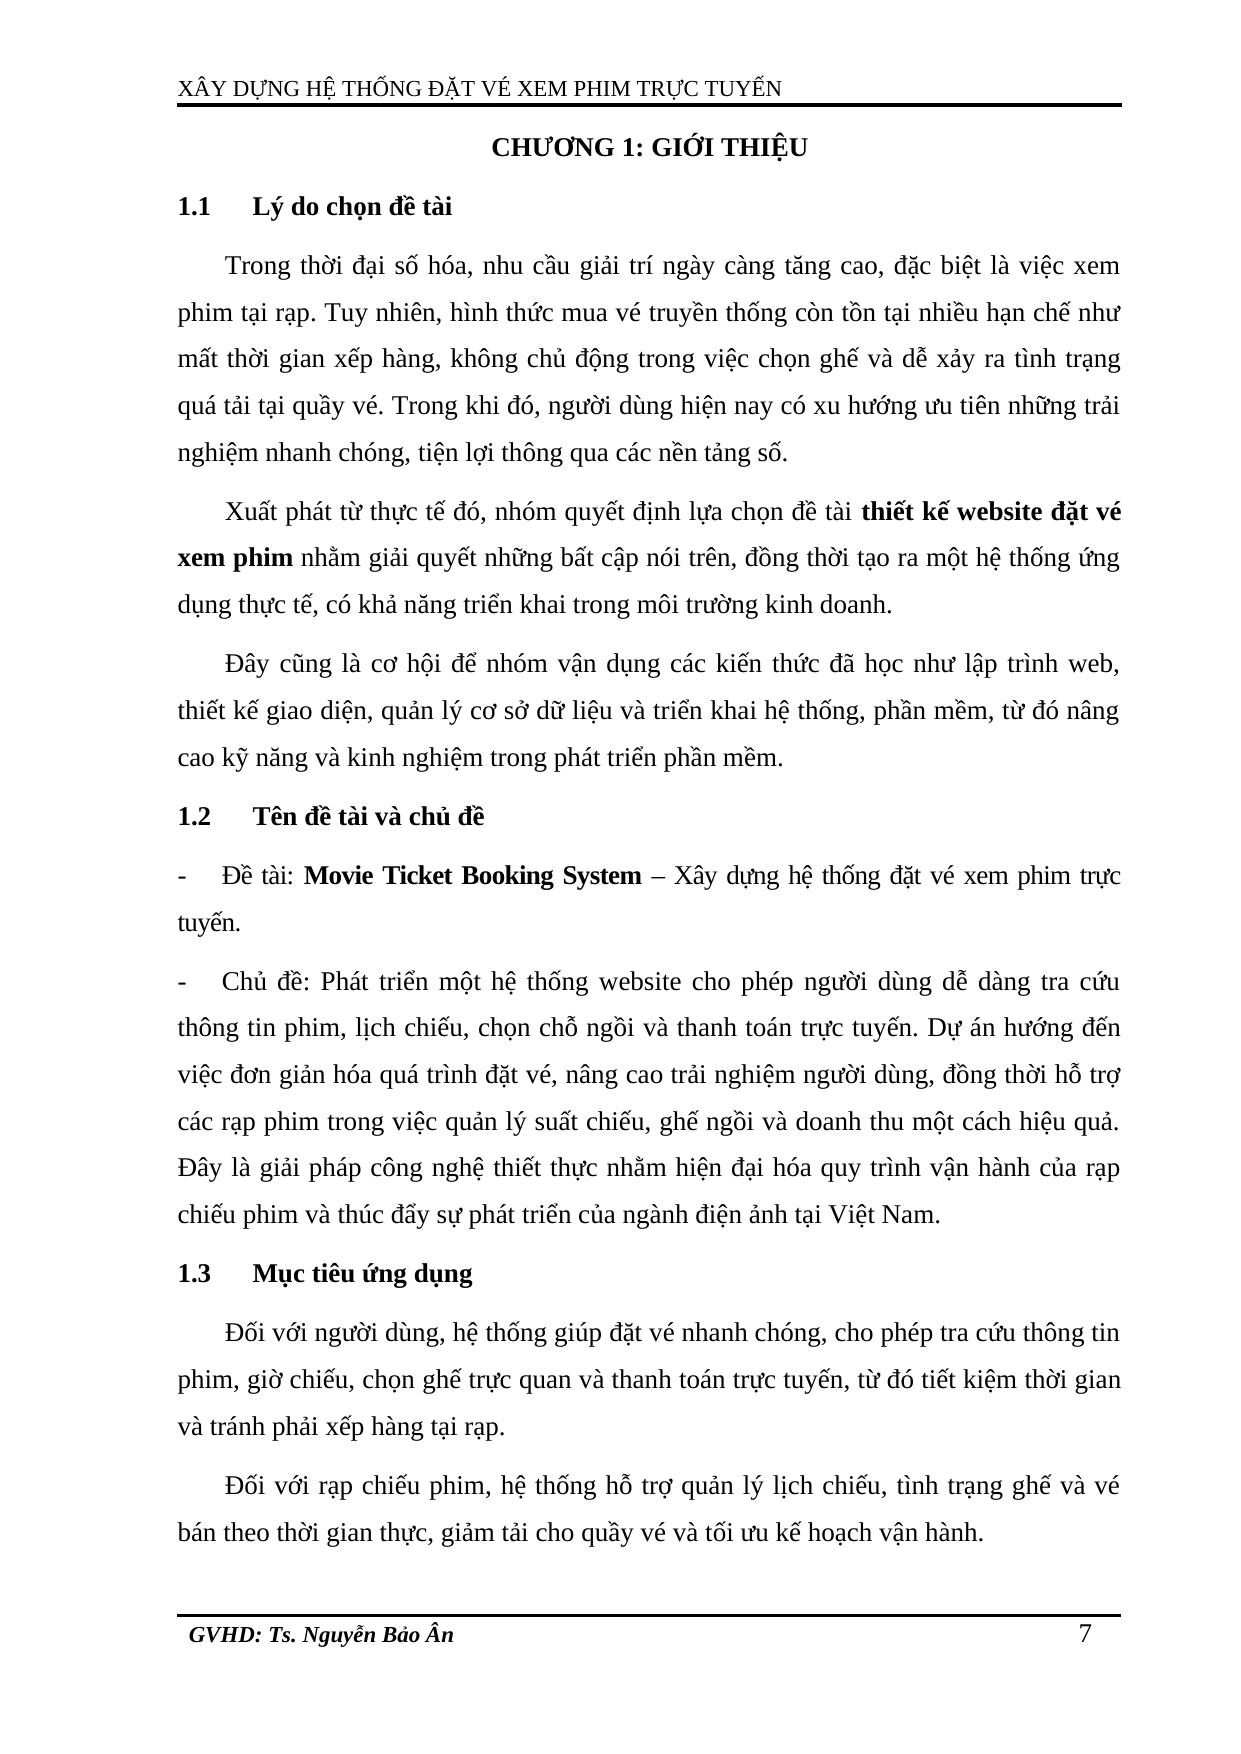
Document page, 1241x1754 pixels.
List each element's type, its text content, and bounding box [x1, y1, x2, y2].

text Đây cũng là cơ hội để nhóm vận dụng các kiến thức đã học như lập trình web, thiết kế giao diện, quản lý cơ sở dữ liệu và triển khai hệ thống, phần mềm, từ đó nâng cao kỹ năng và kinh nghiệm trong phát triển phần mềm. [177, 647, 1122, 772]
text Trong thời đại số hóa, nhu cầu giải trí ngày càng tăng cao, đặc biệt là việc xem phim tại rạp. Tuy nhiên, hình thức mua vé truyền thống còn tồn tại nhiều hạn chế như mất thời gian xếp hàng, không chủ động trong việc chọn ghế và dễ xảy ra tình trạng quá tải tại quầy vé. Trong khi đó, người dùng hiện nay có xu hướng ưu tiên những trải nghiệm nhanh chóng, tiện lợi thông qua các nền tảng số. [177, 249, 1122, 467]
text Đối với rạp chiếu phim, hệ thống hỗ trợ quản lý lịch chiếu, tình trạng ghế và vé bán theo thời gian thực, giảm tải cho quầy vé và tối ưu kế hoạch vận hành. [177, 1469, 1122, 1547]
subtitle Mục tiêu ứng dụng [177, 1257, 1122, 1288]
list Chủ đề: Phát triển một hệ thống website cho phép người dùng dễ dàng tra cứu thông tin phim, lịch chiếu, chọn chỗ ngồi và thanh toán trực tuyến. Dự án hướng đến việc đơn giản hóa quá trình đặt vé, nâng cao trải nghiệm người dùng, đồng thời hỗ trợ các rạp phim trong việc quản lý suất chiếu, ghế ngồi và doanh thu một cách hiệu quả. Đây là giải pháp công nghệ thiết thực nhằm hiện đại hóa quy trình vận hành của rạp chiếu phim và thúc đẩy sự phát triển của ngành điện ảnh tại Việt Nam. [177, 965, 1122, 1229]
list Đề tài: Movie Ticket Booking System – Xây dựng hệ thống đặt vé xem phim trực tuyến. [177, 859, 1122, 937]
text Đối với người dùng, hệ thống giúp đặt vé nhanh chóng, cho phép tra cứu thông tin phim, giờ chiếu, chọn ghế trực quan và thanh toán trực tuyến, từ đó tiết kiệm thời gian và tránh phải xếp hàng tại rạp. [177, 1316, 1122, 1441]
subtitle Lý do chọn đề tài [177, 190, 1122, 221]
subtitle GIỚI THIỆU [177, 131, 1122, 162]
subtitle Tên đề tài và chủ đề [177, 800, 1122, 831]
text Xuất phát từ thực tế đó, nhóm quyết định lựa chọn đề tài thiết kế website đặt vé xem phim nhằm giải quyết những bất cập nói trên, đồng thời tạo ra một hệ thống ứng dụng thực tế, có khả năng triển khai trong môi trường kinh doanh. [177, 495, 1122, 619]
